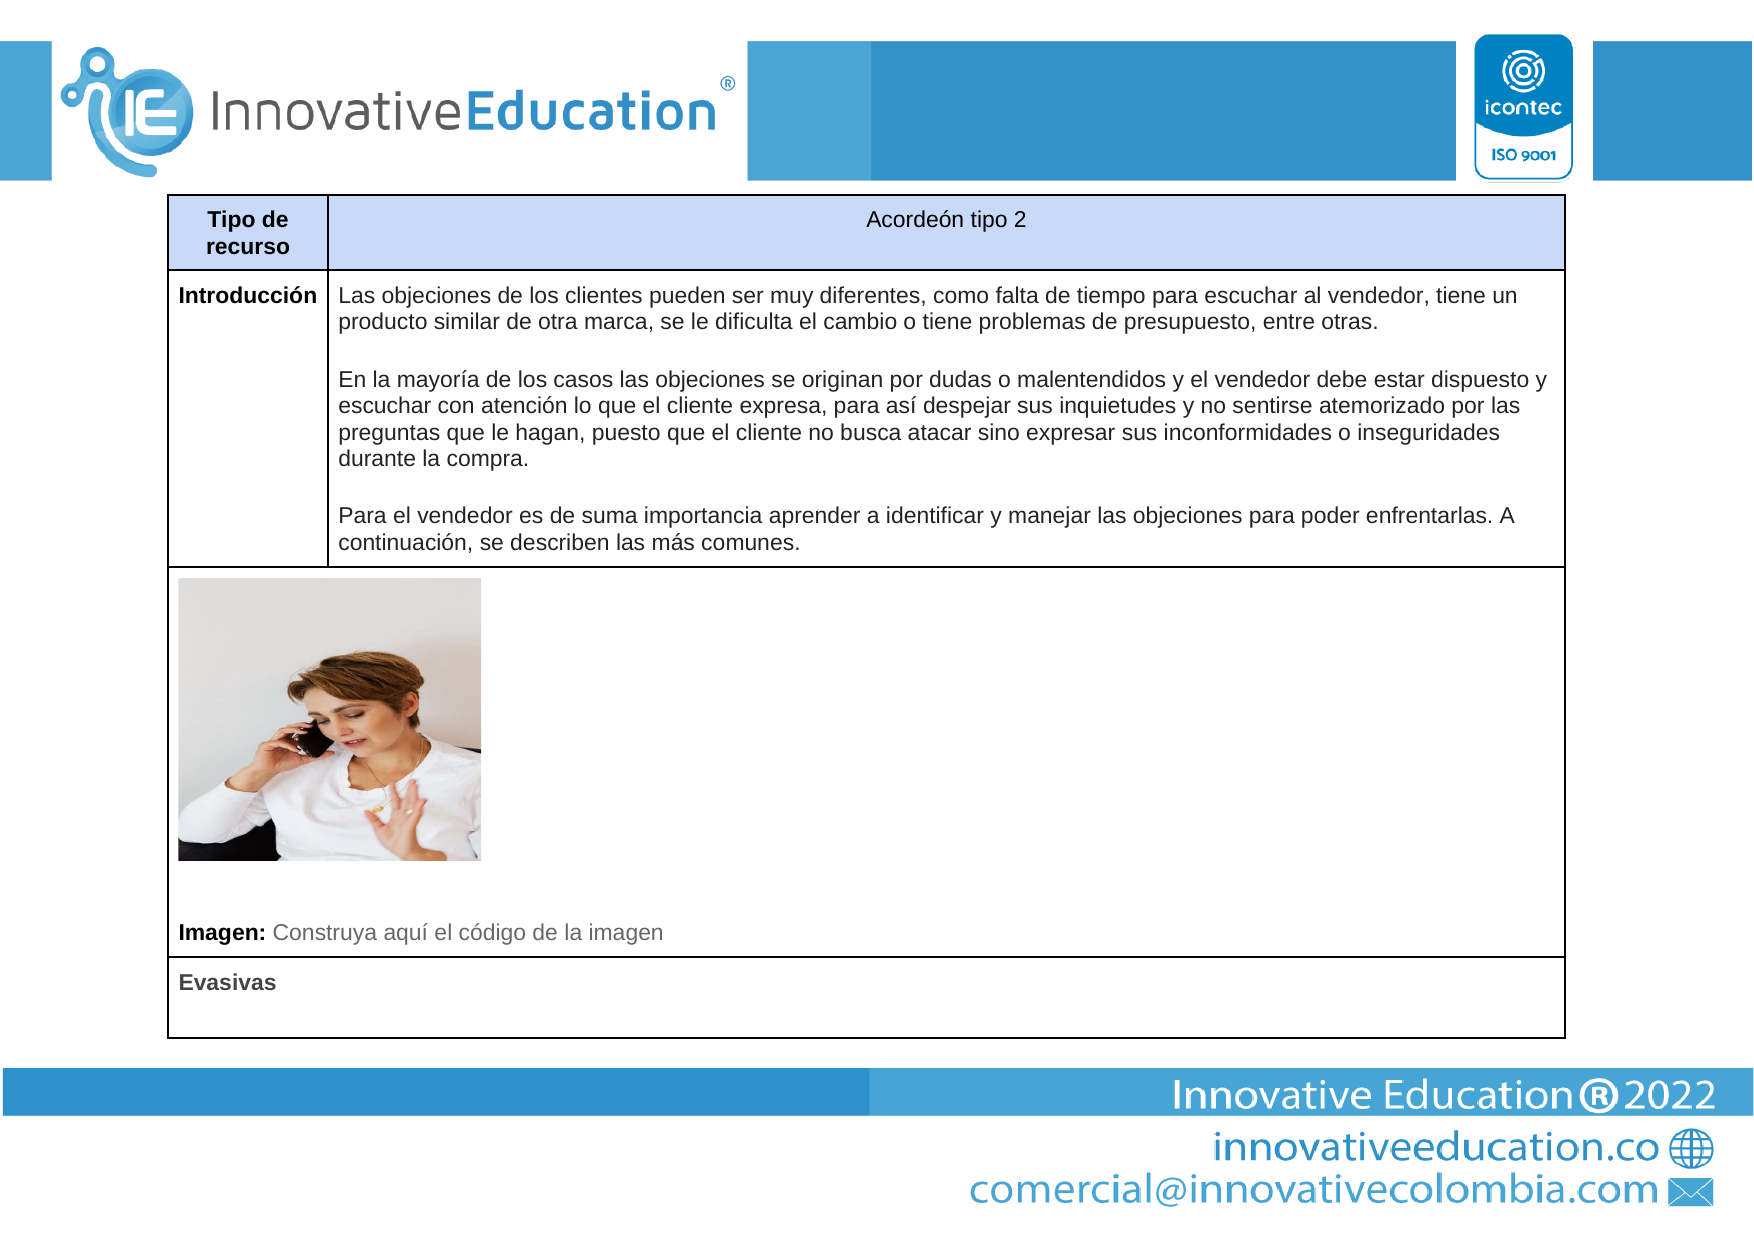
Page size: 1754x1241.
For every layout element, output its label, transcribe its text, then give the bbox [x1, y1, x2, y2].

picture [178, 578, 482, 861]
table_cell Las objeciones de los clientes pueden ser muy diferentes, como falta de tiempo para escuchar al vendedor, tiene un producto similar de otra marca, se le dificulta el cambio o tiene problemas de presupuesto, entre otras. En la mayoría de los casos las objeciones se originan por dudas o malentendidos y el vendedor debe estar dispuesto y escuchar con atención lo que el cliente expresa, para así despejar sus inquietudes y no sentirse atemorizado por las preguntas que le hagan, puesto que el cliente no busca atacar sino expresar sus inconformidades o inseguridades durante la compra. Para el vendedor es de suma importancia aprender a identificar y manejar las objeciones para poder enfrentarlas. A continuación, se describen las más comunes. [329, 271, 1564, 566]
picture [1471, 32, 1576, 214]
table_header Tipo de recurso [169, 196, 327, 269]
picture [2, 1067, 1754, 1213]
picture [1593, 28, 1752, 194]
table_header Acordeón tipo 2 [329, 196, 1564, 269]
table_cell Introducción [169, 271, 327, 566]
table_cell Imagen: Construya aquí el código de la imagen [169, 568, 1564, 956]
picture [0, 28, 1456, 194]
